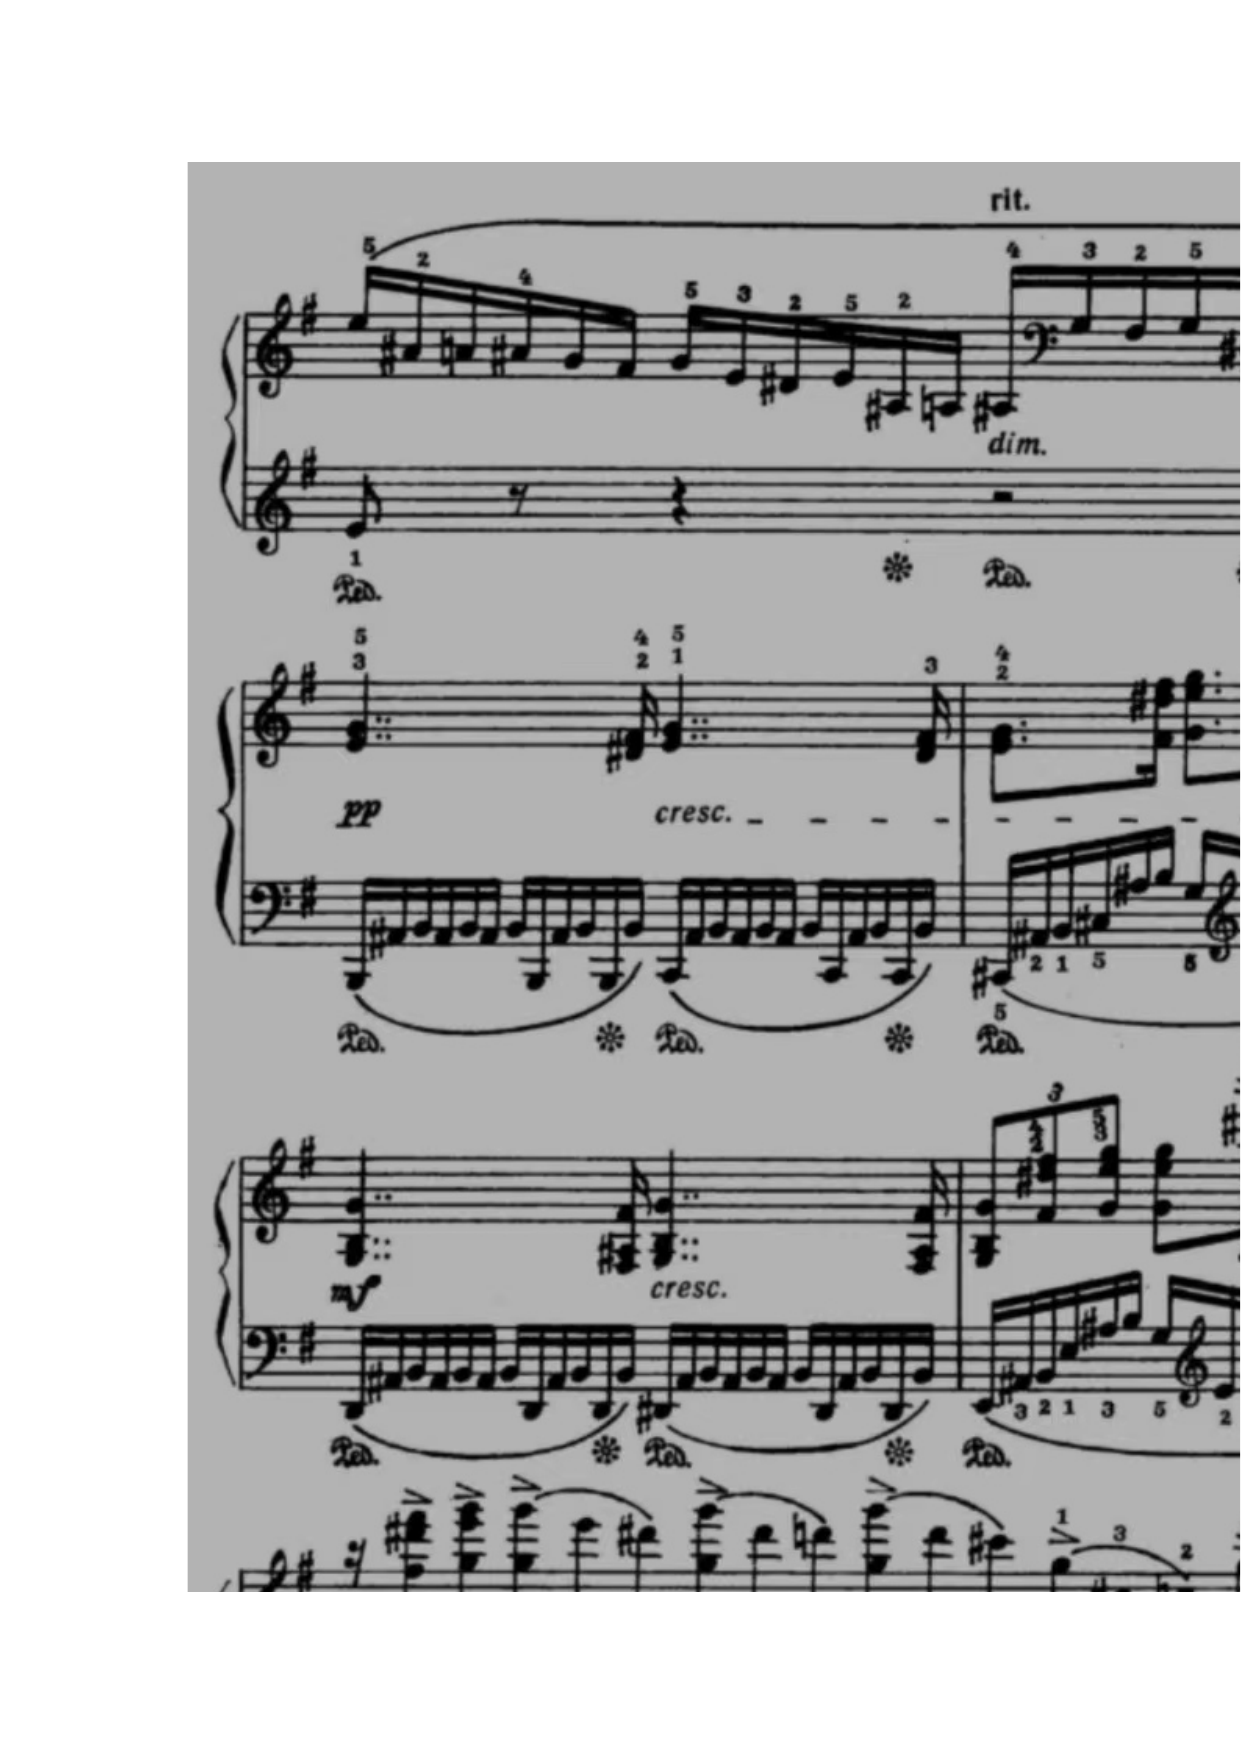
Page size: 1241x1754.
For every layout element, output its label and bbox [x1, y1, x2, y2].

picture [187, 162, 1241, 1592]
